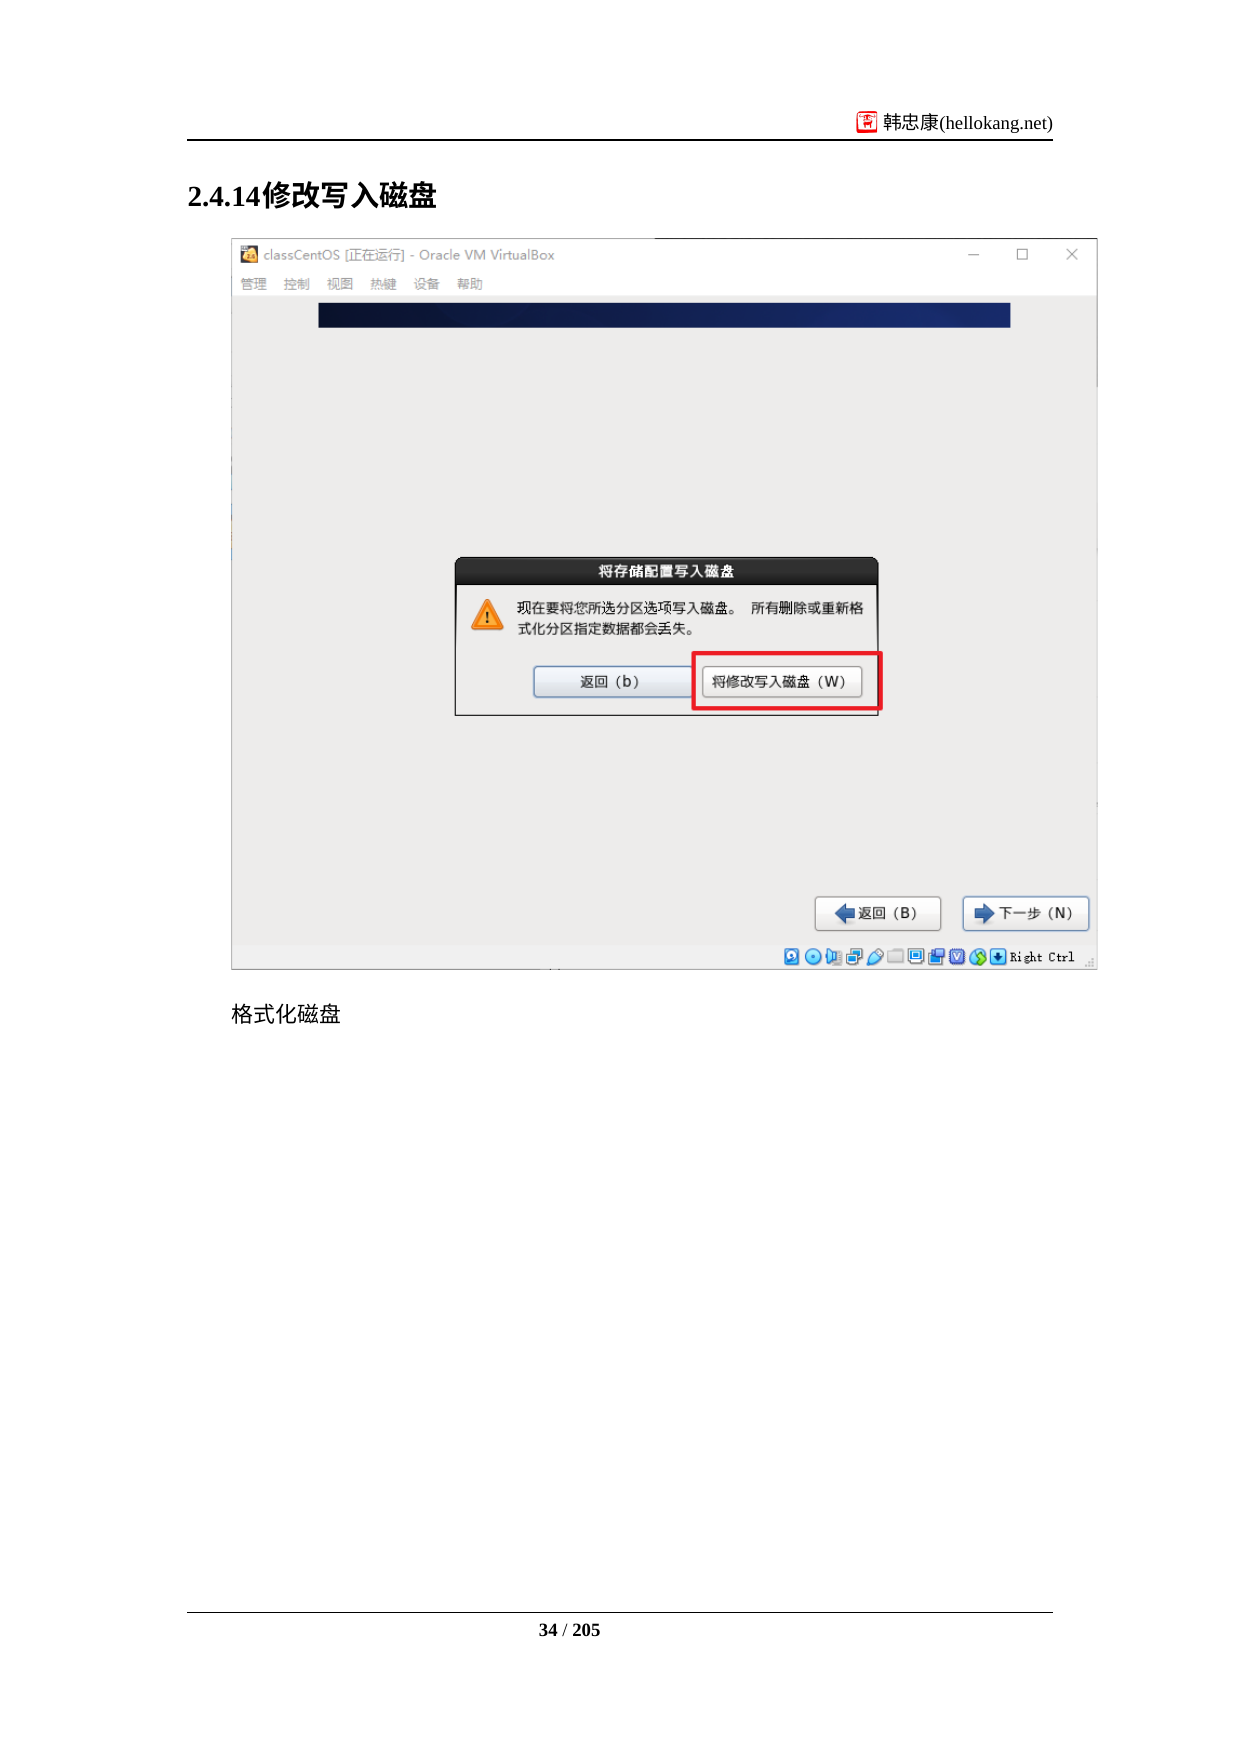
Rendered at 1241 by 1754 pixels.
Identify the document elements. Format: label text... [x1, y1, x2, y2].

picture [856, 111, 878, 133]
text 格式化磁盘 [187, 997, 1053, 1029]
picture [231, 238, 1098, 970]
subtitle 修改写入磁盘 [187, 161, 1053, 226]
